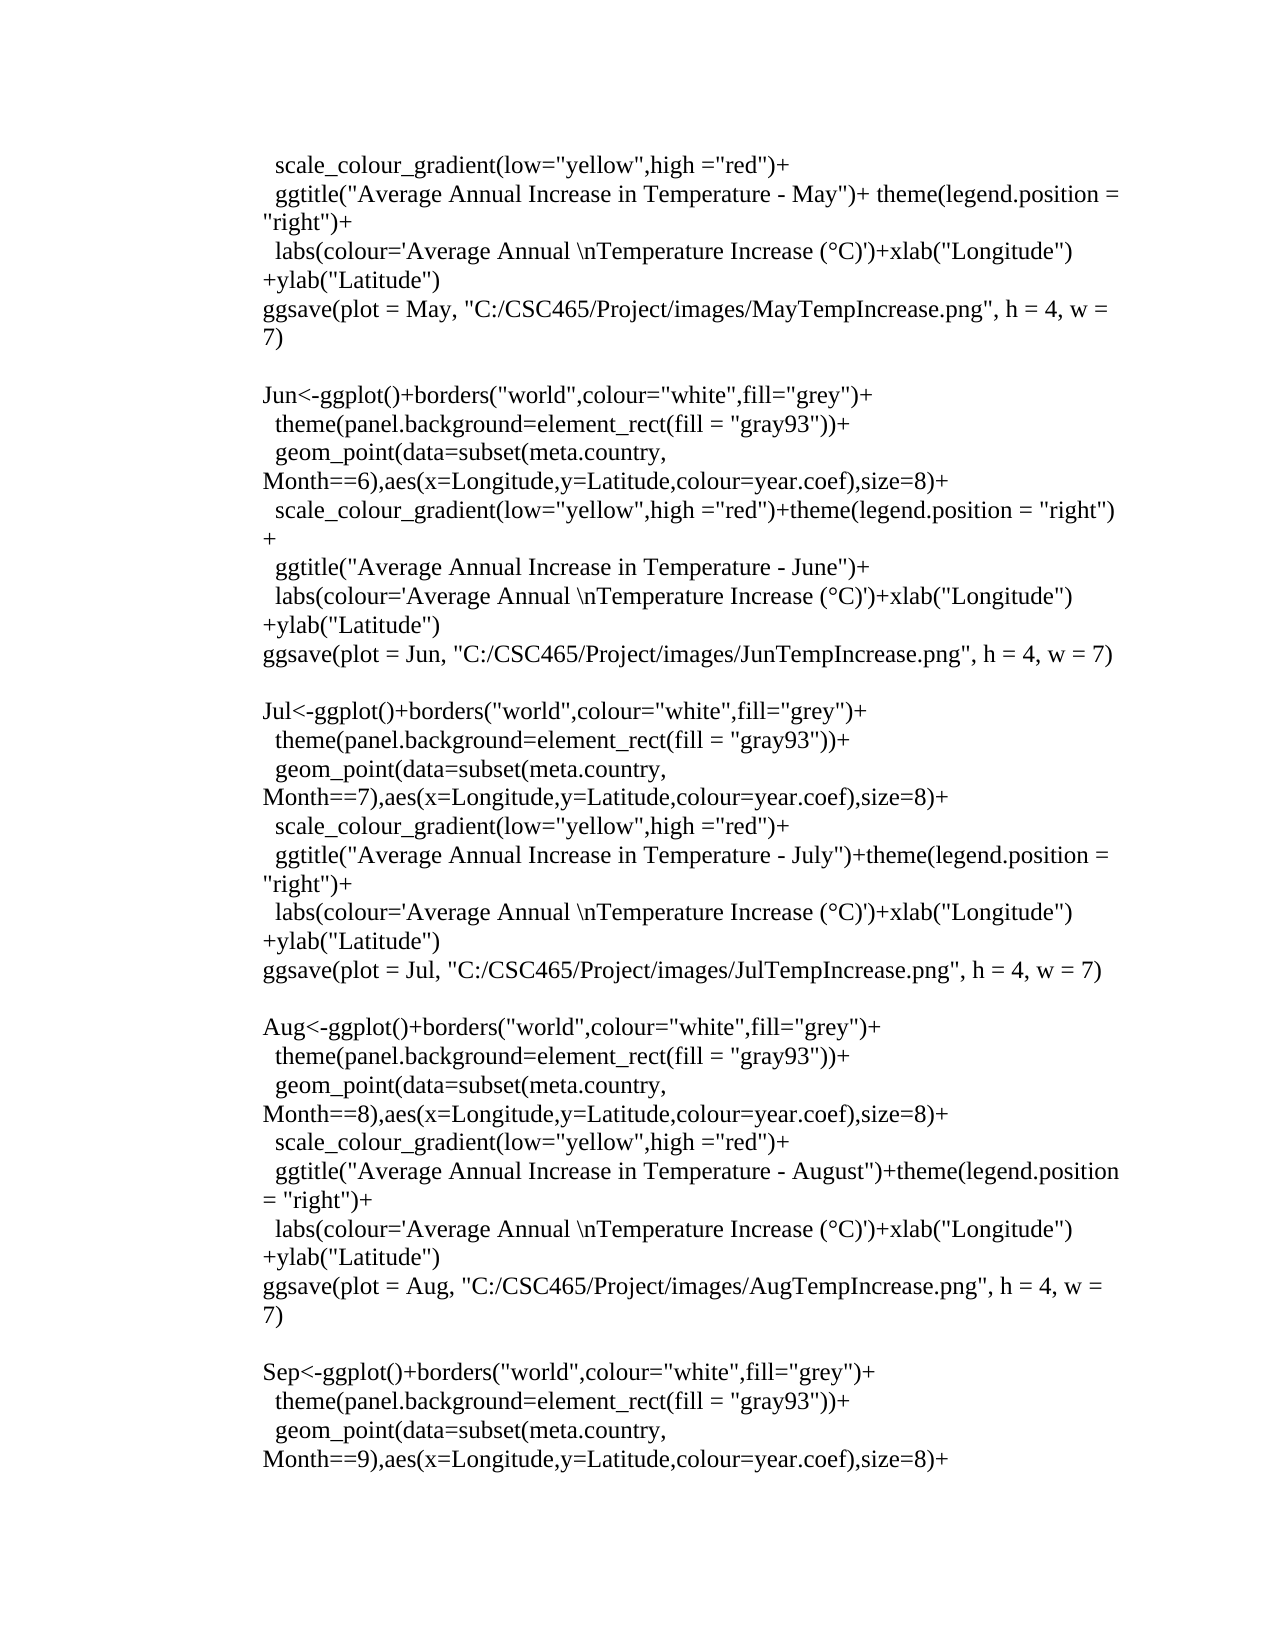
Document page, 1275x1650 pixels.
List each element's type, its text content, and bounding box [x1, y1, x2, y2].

list scale_colour_gradient(low="yellow",high ="red")+ [262, 1127, 1125, 1156]
list labs(colour='Average Annual \nTemperature Increase (°C)')+xlab("Longitude")+ylab("Latitude") [262, 897, 1125, 955]
list ggsave(plot = Jul, "C:/CSC465/Project/images/JulTempIncrease.png", h = 4, w = 7) [262, 955, 1125, 984]
list Jul<-ggplot()+borders("world",colour="white",fill="grey")+ [262, 696, 1125, 725]
list geom_point(data=subset(meta.country, Month==9),aes(x=Longitude,y=Latitude,colour=year.coef),size=8)+ [262, 1415, 1125, 1472]
list ggsave(plot = Jun, "C:/CSC465/Project/images/JunTempIncrease.png", h = 4, w = 7) [262, 639, 1125, 667]
list theme(panel.background=element_rect(fill = "gray93"))+ [262, 409, 1125, 437]
list scale_colour_gradient(low="yellow",high ="red")+ [262, 811, 1125, 840]
list Aug<-ggplot()+borders("world",colour="white",fill="grey")+ [262, 1012, 1125, 1041]
list ggsave(plot = May, "C:/CSC465/Project/images/MayTempIncrease.png", h = 4, w = 7) [262, 294, 1125, 351]
list geom_point(data=subset(meta.country, Month==7),aes(x=Longitude,y=Latitude,colour=year.coef),size=8)+ [262, 754, 1125, 811]
list theme(panel.background=element_rect(fill = "gray93"))+ [262, 1041, 1125, 1070]
list scale_colour_gradient(low="yellow",high ="red")+ [262, 150, 1125, 179]
list theme(panel.background=element_rect(fill = "gray93"))+ [262, 1386, 1125, 1415]
list geom_point(data=subset(meta.country, Month==6),aes(x=Longitude,y=Latitude,colour=year.coef),size=8)+ [262, 437, 1125, 495]
list ggsave(plot = Aug, "C:/CSC465/Project/images/AugTempIncrease.png", h = 4, w = 7) [262, 1271, 1125, 1329]
list labs(colour='Average Annual \nTemperature Increase (°C)')+xlab("Longitude")+ylab("Latitude") [262, 236, 1125, 294]
list ggtitle("Average Annual Increase in Temperature - June")+ [262, 552, 1125, 581]
list ggtitle("Average Annual Increase in Temperature - August")+theme(legend.position = "right")+ [262, 1156, 1125, 1214]
list theme(panel.background=element_rect(fill = "gray93"))+ [262, 725, 1125, 754]
list Jun<-ggplot()+borders("world",colour="white",fill="grey")+ [262, 380, 1125, 409]
list geom_point(data=subset(meta.country, Month==8),aes(x=Longitude,y=Latitude,colour=year.coef),size=8)+ [262, 1070, 1125, 1127]
list Sep<-ggplot()+borders("world",colour="white",fill="grey")+ [262, 1357, 1125, 1386]
list labs(colour='Average Annual \nTemperature Increase (°C)')+xlab("Longitude")+ylab("Latitude") [262, 581, 1125, 639]
list ggtitle("Average Annual Increase in Temperature - May")+ theme(legend.position = "right")+ [262, 179, 1125, 236]
list scale_colour_gradient(low="yellow",high ="red")+theme(legend.position = "right")+ [262, 495, 1125, 552]
list ggtitle("Average Annual Increase in Temperature - July")+theme(legend.position = "right")+ [262, 840, 1125, 897]
list labs(colour='Average Annual \nTemperature Increase (°C)')+xlab("Longitude")+ylab("Latitude") [262, 1214, 1125, 1271]
